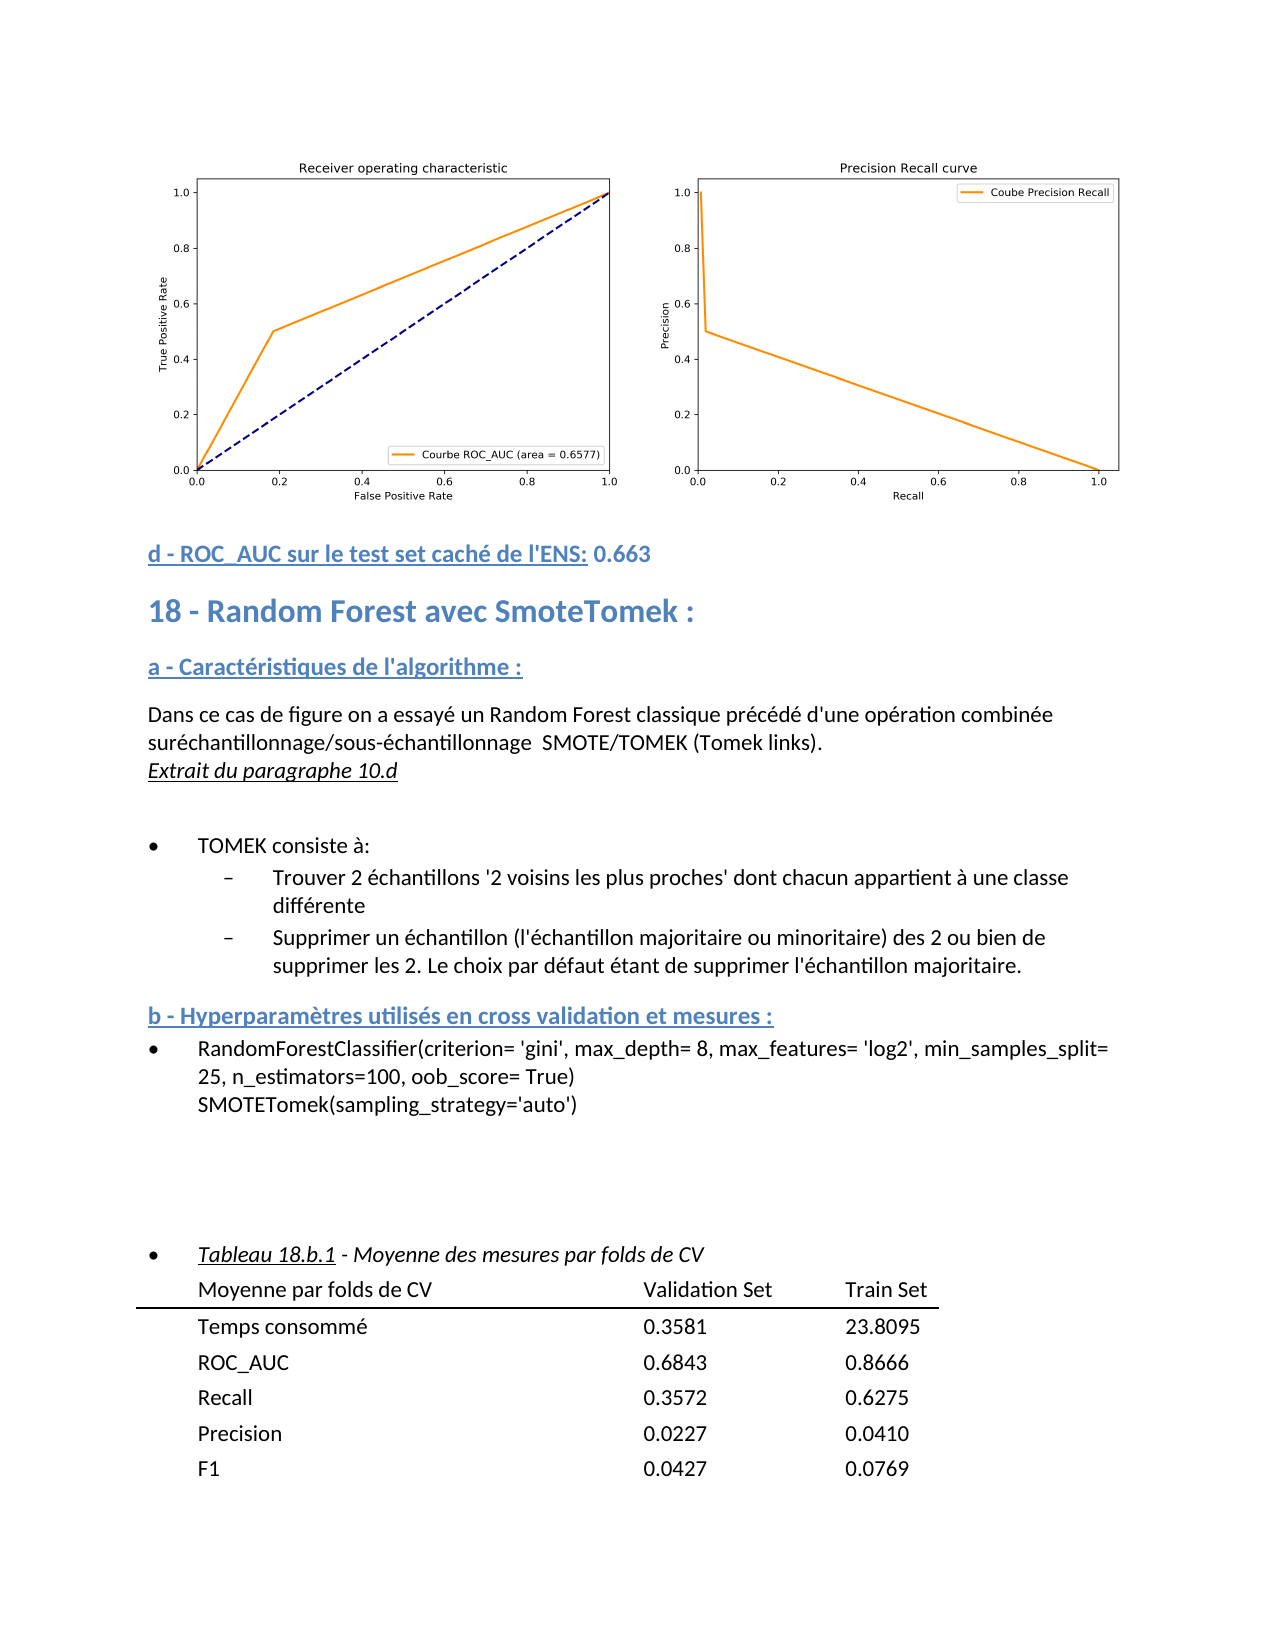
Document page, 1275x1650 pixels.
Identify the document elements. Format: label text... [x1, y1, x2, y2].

list Trouver 2 échantillons '2 voisins les plus proches' dont chacun appartient à une classe différente [223, 863, 1127, 919]
table_header Validation Set [582, 1271, 784, 1307]
list Supprimer un échantillon (l'échantillon majoritaire ou minoritaire) des 2 ou bien de supprimer les 2. Le choix par défaut étant de supprimer l'échantillon majoritaire. [223, 923, 1127, 979]
subtitle b - Hyperparamètres utilisés en cross validation et mesures : [148, 1000, 1127, 1030]
table_cell F1 [136, 1451, 582, 1486]
subtitle 18 - Random Forest avec SmoteTomek : [148, 590, 1127, 630]
table_cell ROC_AUC [136, 1344, 582, 1379]
text Dans ce cas de figure on a essayé un Random Forest classique précédé d'une opération combinée suréchantillonnage/sous-échantillonnage SMOTE/TOMEK (Tomek links). Extrait du paragraphe 10.d [148, 701, 1127, 813]
table_cell Recall [136, 1380, 582, 1415]
table_cell 0.8666 [784, 1344, 939, 1379]
subtitle a - Caractéristiques de l'algorithme : [148, 651, 1127, 682]
table_header Train Set [784, 1271, 939, 1307]
table_cell Precision [136, 1415, 582, 1451]
table_cell 23.8095 [784, 1309, 939, 1344]
table_cell [637, 148, 1139, 517]
list TOMEK consiste à: [148, 831, 1127, 859]
picture [648, 152, 1130, 514]
table_cell 0.3572 [582, 1380, 784, 1415]
table_cell 0.6843 [582, 1344, 784, 1379]
table_cell [136, 148, 637, 517]
table_cell 0.6275 [784, 1380, 939, 1415]
picture [147, 152, 629, 514]
list RandomForestClassifier(criterion= 'gini', max_depth= 8, max_features= 'log2', min_samples_split= 25, n_estimators=100, oob_score= True) SMOTETomek(sampling_strategy='auto') [148, 1034, 1127, 1118]
table_cell Temps consommé [136, 1309, 582, 1344]
table_cell 0.3581 [582, 1309, 784, 1344]
table_cell 0.0410 [784, 1415, 939, 1451]
table_header Moyenne par folds de CV [136, 1271, 582, 1307]
table_cell 0.0227 [582, 1415, 784, 1451]
subtitle d - ROC_AUC sur le test set caché de l'ENS: 0.663 [148, 538, 1127, 569]
table_cell 0.0427 [582, 1451, 784, 1486]
list Tableau 18.b.1 - Moyenne des mesures par folds de CV [148, 1240, 1127, 1268]
table_cell 0.0769 [784, 1451, 939, 1486]
